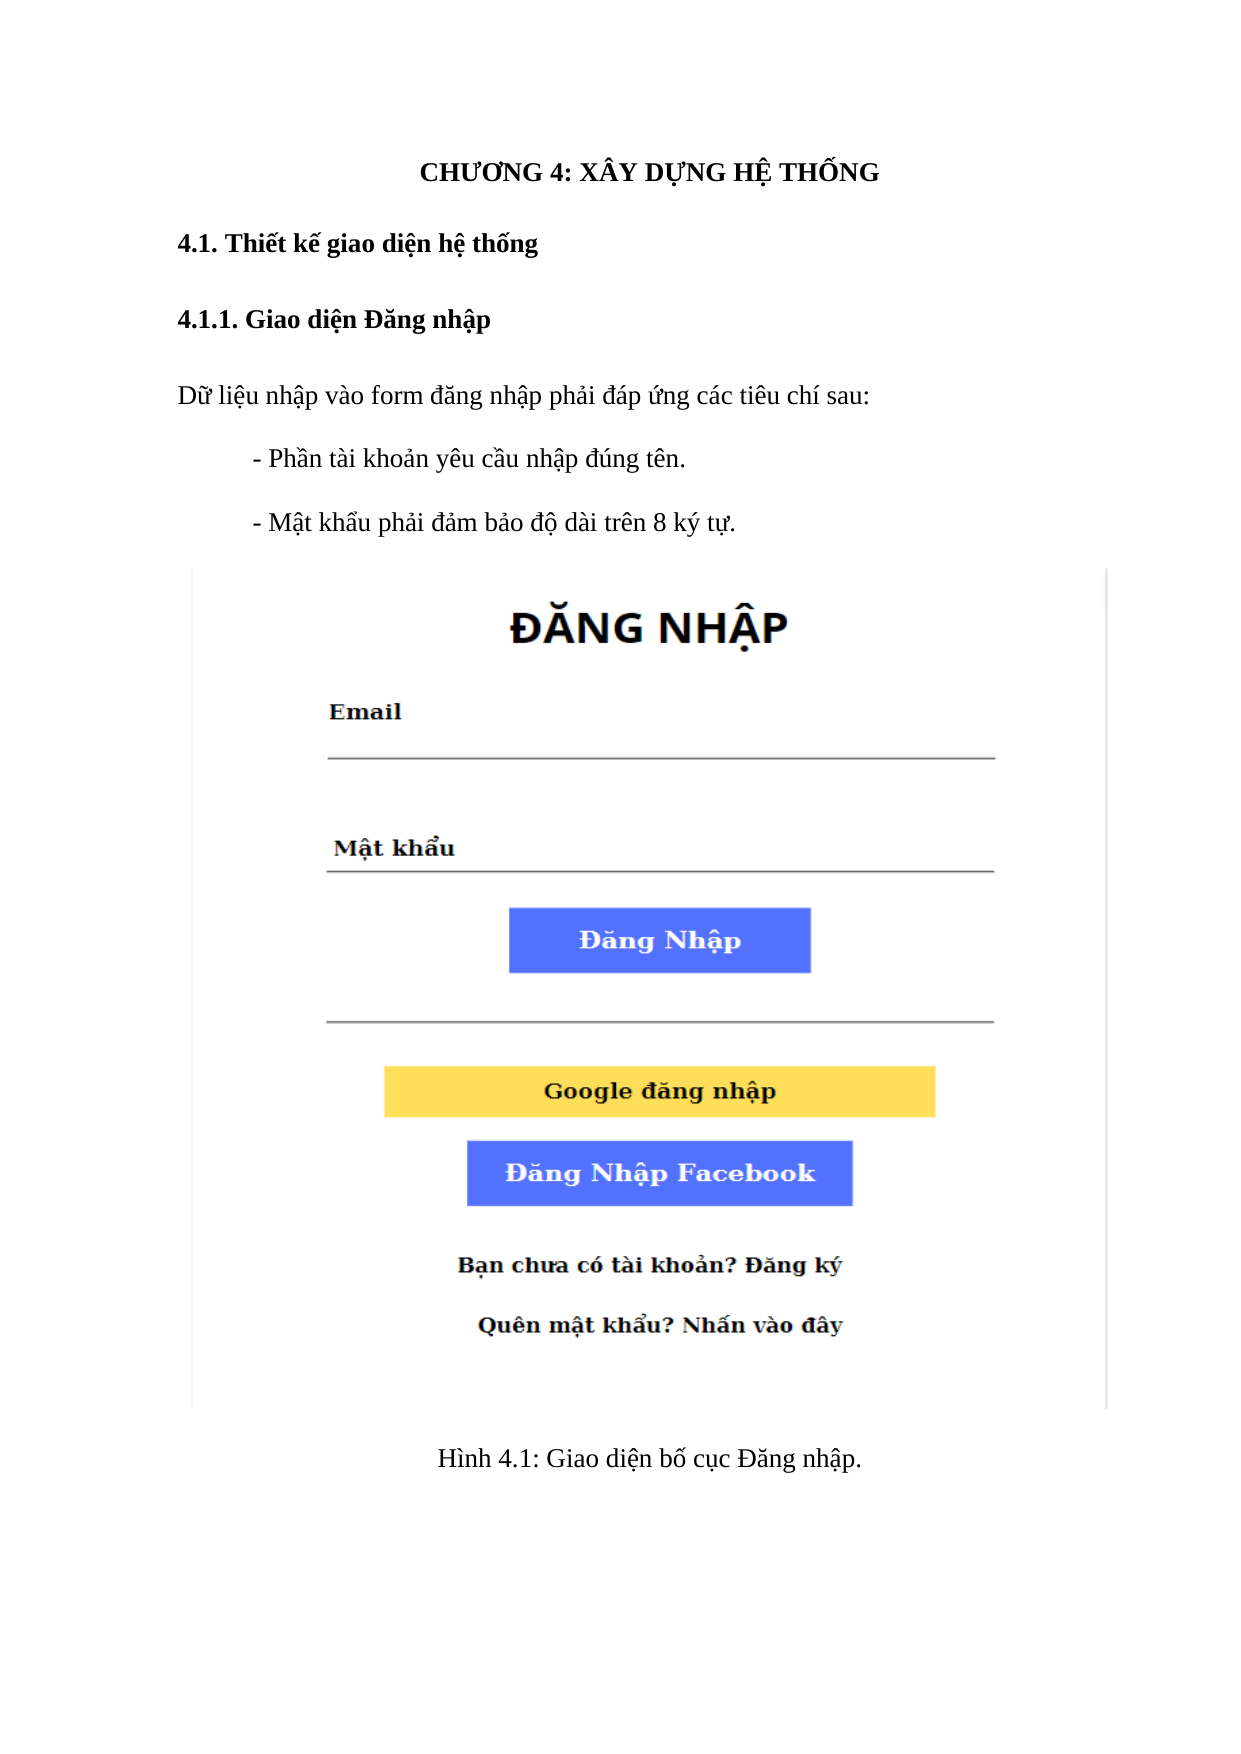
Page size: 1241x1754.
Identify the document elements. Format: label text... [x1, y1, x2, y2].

subtitle 4.1.1. Giao diện Đăng nhập [177, 303, 1122, 334]
text - Phần tài khoản yêu cầu nhập đúng tên. [177, 442, 1122, 473]
text Dữ liệu nhập vào form đăng nhập phải đáp ứng các tiêu chí sau: [177, 379, 1122, 410]
subtitle CHƯƠNG 4: XÂY DỰNG HỆ THỐNG [177, 156, 1122, 187]
picture [191, 568, 1108, 1409]
text Hình 4.1: Giao diện bố cục Đăng nhập. [177, 1442, 1122, 1473]
text - Mật khẩu phải đảm bảo độ dài trên 8 ký tự. [177, 506, 1122, 537]
subtitle 4.1. Thiết kế giao diện hệ thống [177, 227, 1122, 258]
